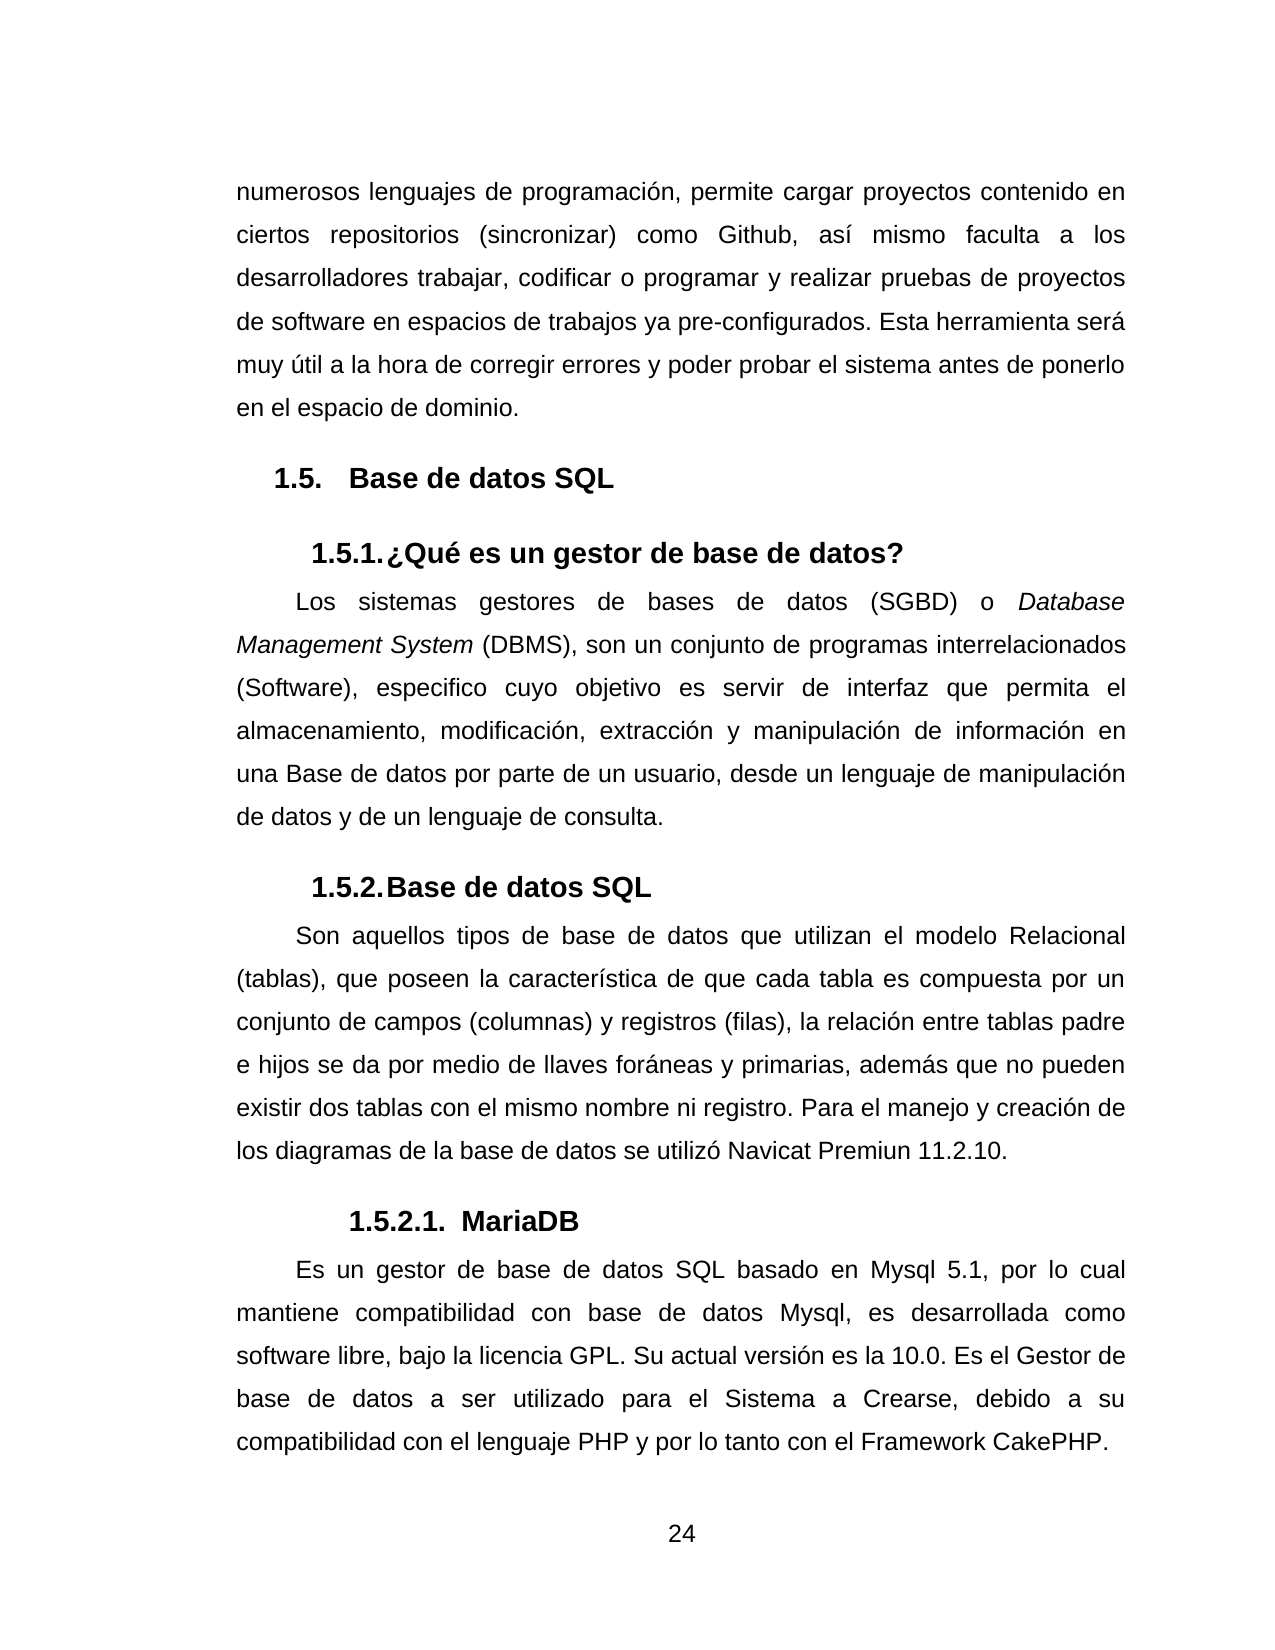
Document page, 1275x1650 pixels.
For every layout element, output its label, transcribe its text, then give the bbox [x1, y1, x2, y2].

subtitle Base de datos SQL [274, 461, 1127, 494]
text Los sistemas gestores de bases de datos (SGBD) o Database Management System (DBMS), son un conjunto de programas interrelacionados (Software), especifico cuyo objetivo es servir de interfaz que permita el almacenamiento, modificación, extracción y manipulación de información en una Base de datos por parte de un usuario, desde un lenguaje de manipulación de datos y de un lenguaje de consulta. [236, 587, 1127, 831]
subtitle ¿Qué es un gestor de base de datos? [311, 536, 1127, 570]
subtitle Base de datos SQL [311, 870, 1127, 904]
text Son aquellos tipos de base de datos que utilizan el modelo Relacional (tablas), que poseen la característica de que cada tabla es compuesta por un conjunto de campos (columnas) y registros (filas), la relación entre tablas padre e hijos se da por medio de llaves foráneas y primarias, además que no pueden existir dos tablas con el mismo nombre ni registro. Para el manejo y creación de los diagramas de la base de datos se utilizó Navicat Premiun 11.2.10. [236, 921, 1127, 1165]
subtitle MariaDB [349, 1204, 1127, 1238]
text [236, 177, 1127, 422]
text Es un gestor de base de datos SQL basado en Mysql 5.1, por lo cual mantiene compatibilidad con base de datos Mysql, es desarrollada como software libre, bajo la licencia GPL. Su actual versión es la 10.0. Es el Gestor de base de datos a ser utilizado para el Sistema a Crearse, debido a su compatibilidad con el lenguaje PHP y por lo tanto con el Framework CakePHP. [236, 1255, 1127, 1456]
